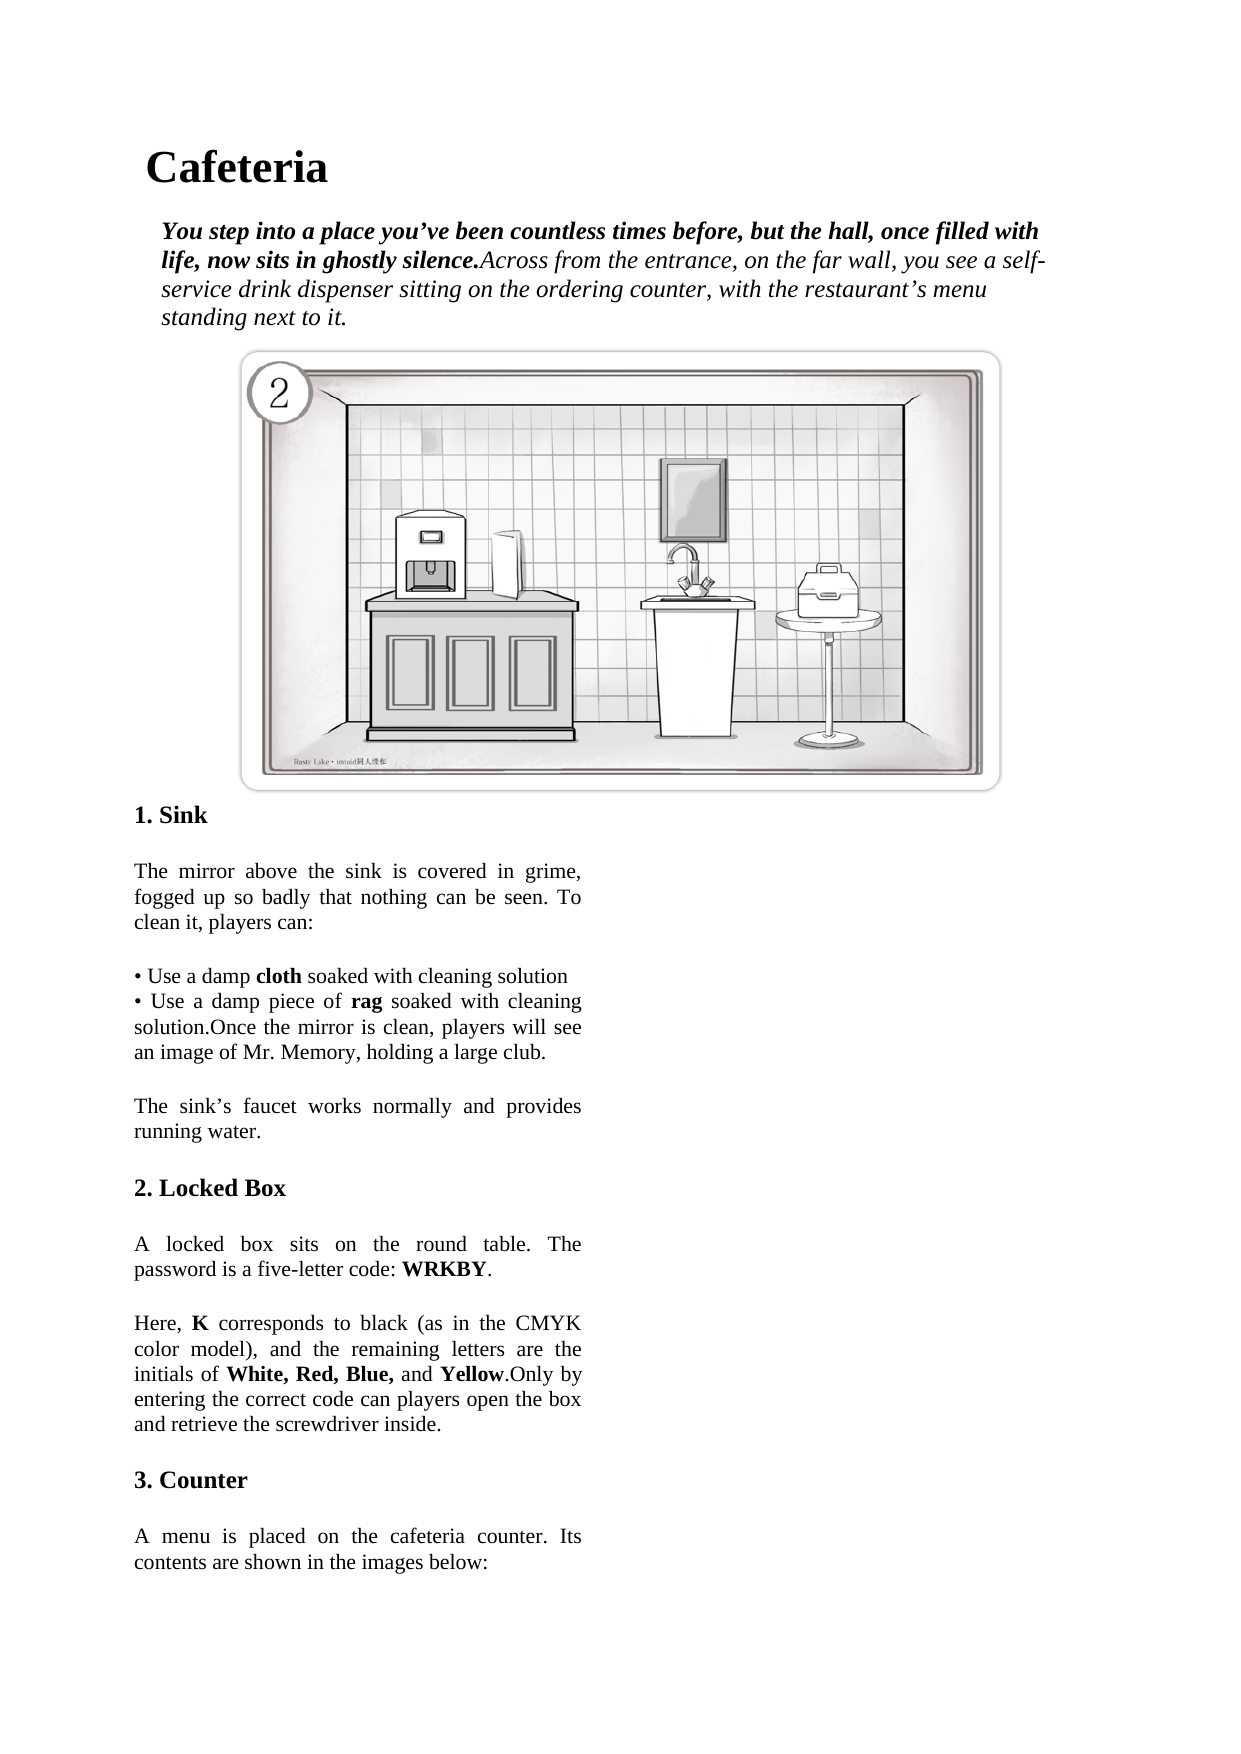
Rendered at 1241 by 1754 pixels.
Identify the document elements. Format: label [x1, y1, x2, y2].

picture [236, 346, 1005, 795]
